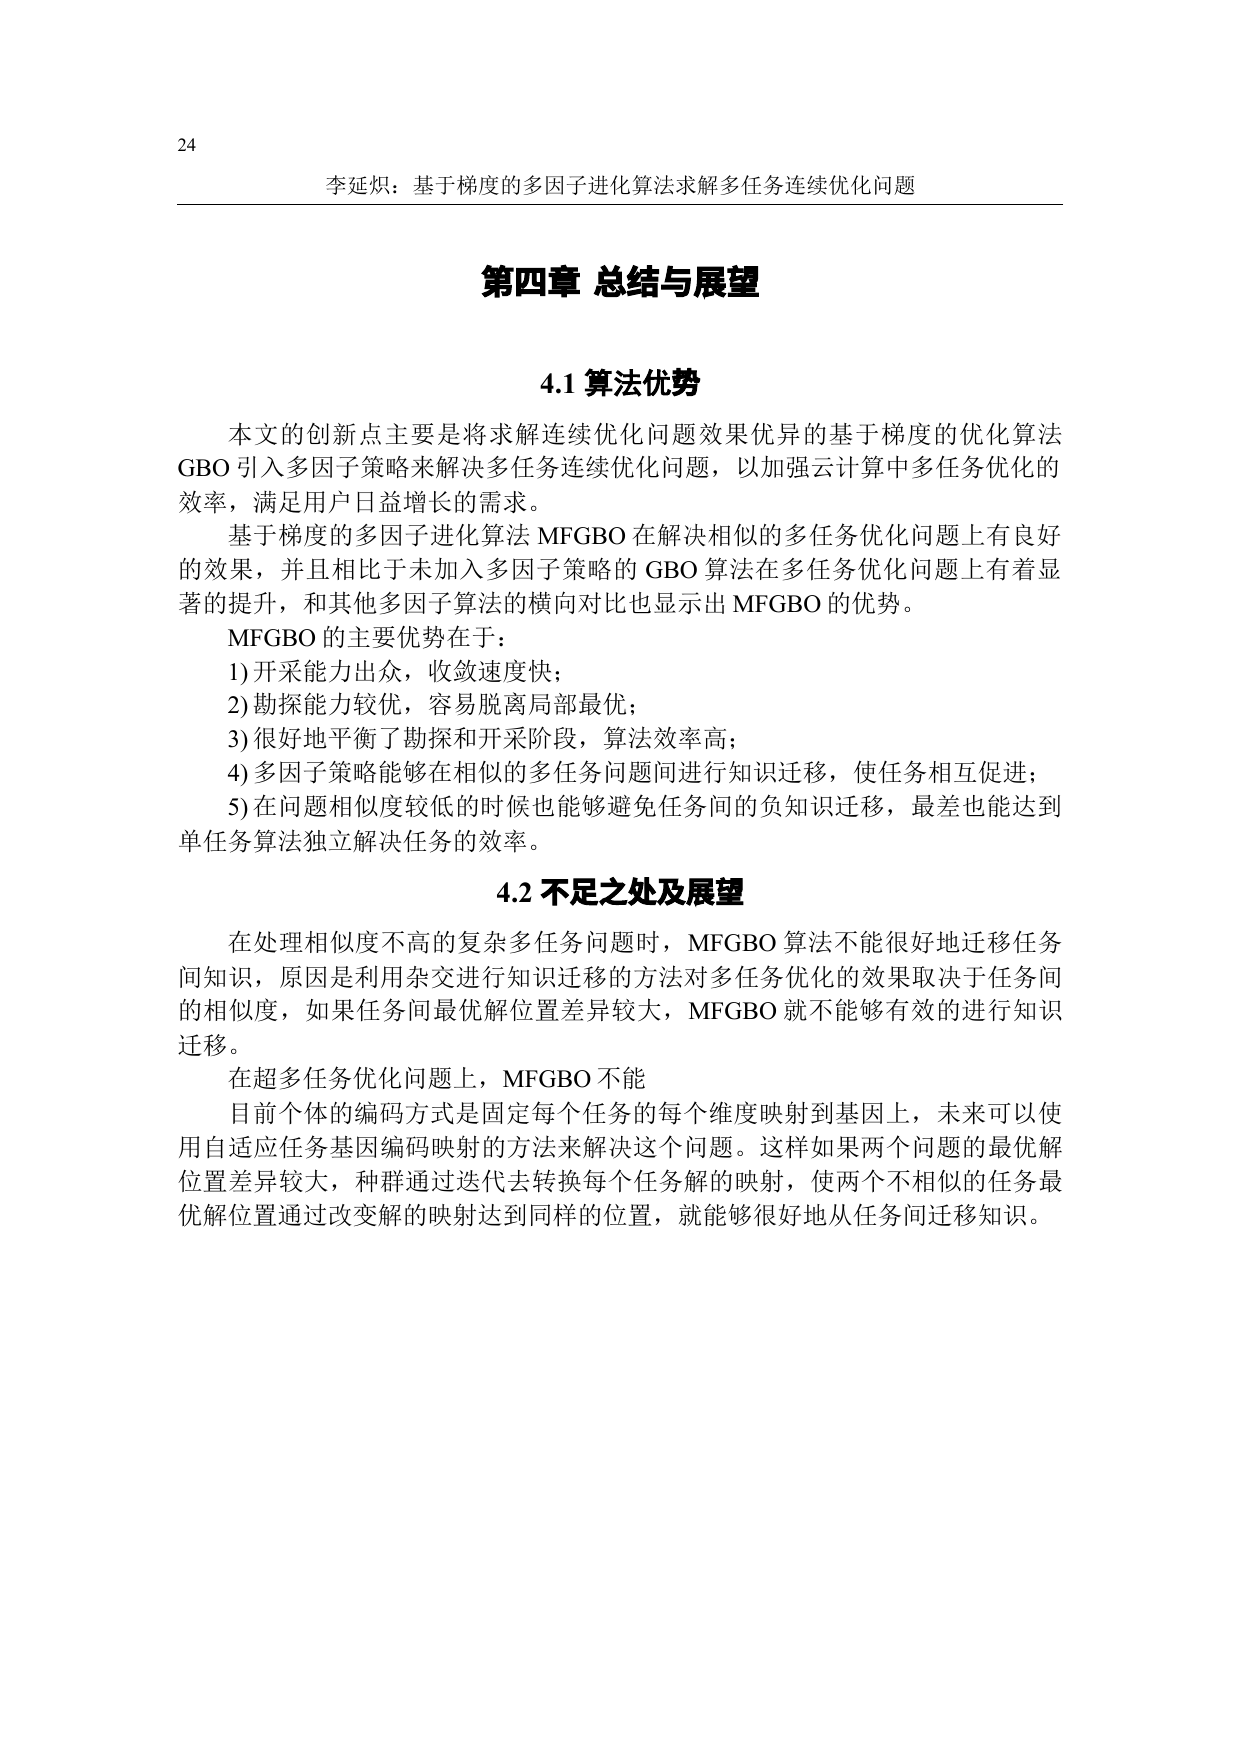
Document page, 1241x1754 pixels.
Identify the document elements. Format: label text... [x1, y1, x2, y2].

text 基于梯度的多因子进化算法MFGBO在解决相似的多任务优化问题上有良好的效果，并且相比于未加入多因子策略的GBO算法在多任务优化问题上有着显著的提升，和其他多因子算法的横向对比也显示出MFGBO的优势。 [177, 517, 1063, 619]
text 目前个体的编码方式是固定每个任务的每个维度映射到基因上，未来可以使用自适应任务基因编码映射的方法来解决这个问题。这样如果两个问题的最优解位置差异较大，种群通过迭代去转换每个任务解的映射，使两个不相似的任务最优解位置通过改变解的映射达到同样的位置，就能够很好地从任务间迁移知识。 [177, 1095, 1063, 1231]
text 在处理相似度不高的复杂多任务问题时，MFGBO算法不能很好地迁移任务间知识，原因是利用杂交进行知识迁移的方法对多任务优化的效果取决于任务间的相似度，如果任务间最优解位置差异较大，MFGBO就不能够有效的进行知识迁移。 [177, 925, 1063, 1061]
list 很好地平衡了勘探和开采阶段，算法效率高； [177, 721, 1063, 755]
list 多因子策略能够在相似的多任务问题间进行知识迁移，使任务相互促进； [177, 755, 1063, 789]
list 在问题相似度较低的时候也能够避免任务间的负知识迁移，最差也能达到单任务算法独立解决任务的效率。 [177, 789, 1063, 857]
list 开采能力出众，收敛速度快； [177, 653, 1063, 687]
subtitle 总结与展望 [177, 246, 1063, 314]
text MFGBO的主要优势在于： [177, 619, 1063, 653]
list 勘探能力较优，容易脱离局部最优； [177, 687, 1063, 721]
text 本文的创新点主要是将求解连续优化问题效果优异的基于梯度的优化算法GBO引入多因子策略来解决多任务连续优化问题，以加强云计算中多任务优化的效率，满足用户日益增长的需求。 [177, 416, 1063, 517]
subtitle 算法优势 [177, 348, 1063, 416]
subtitle 不足之处及展望 [177, 857, 1063, 925]
text 在超多任务优化问题上，MFGBO不能 [177, 1061, 1063, 1095]
